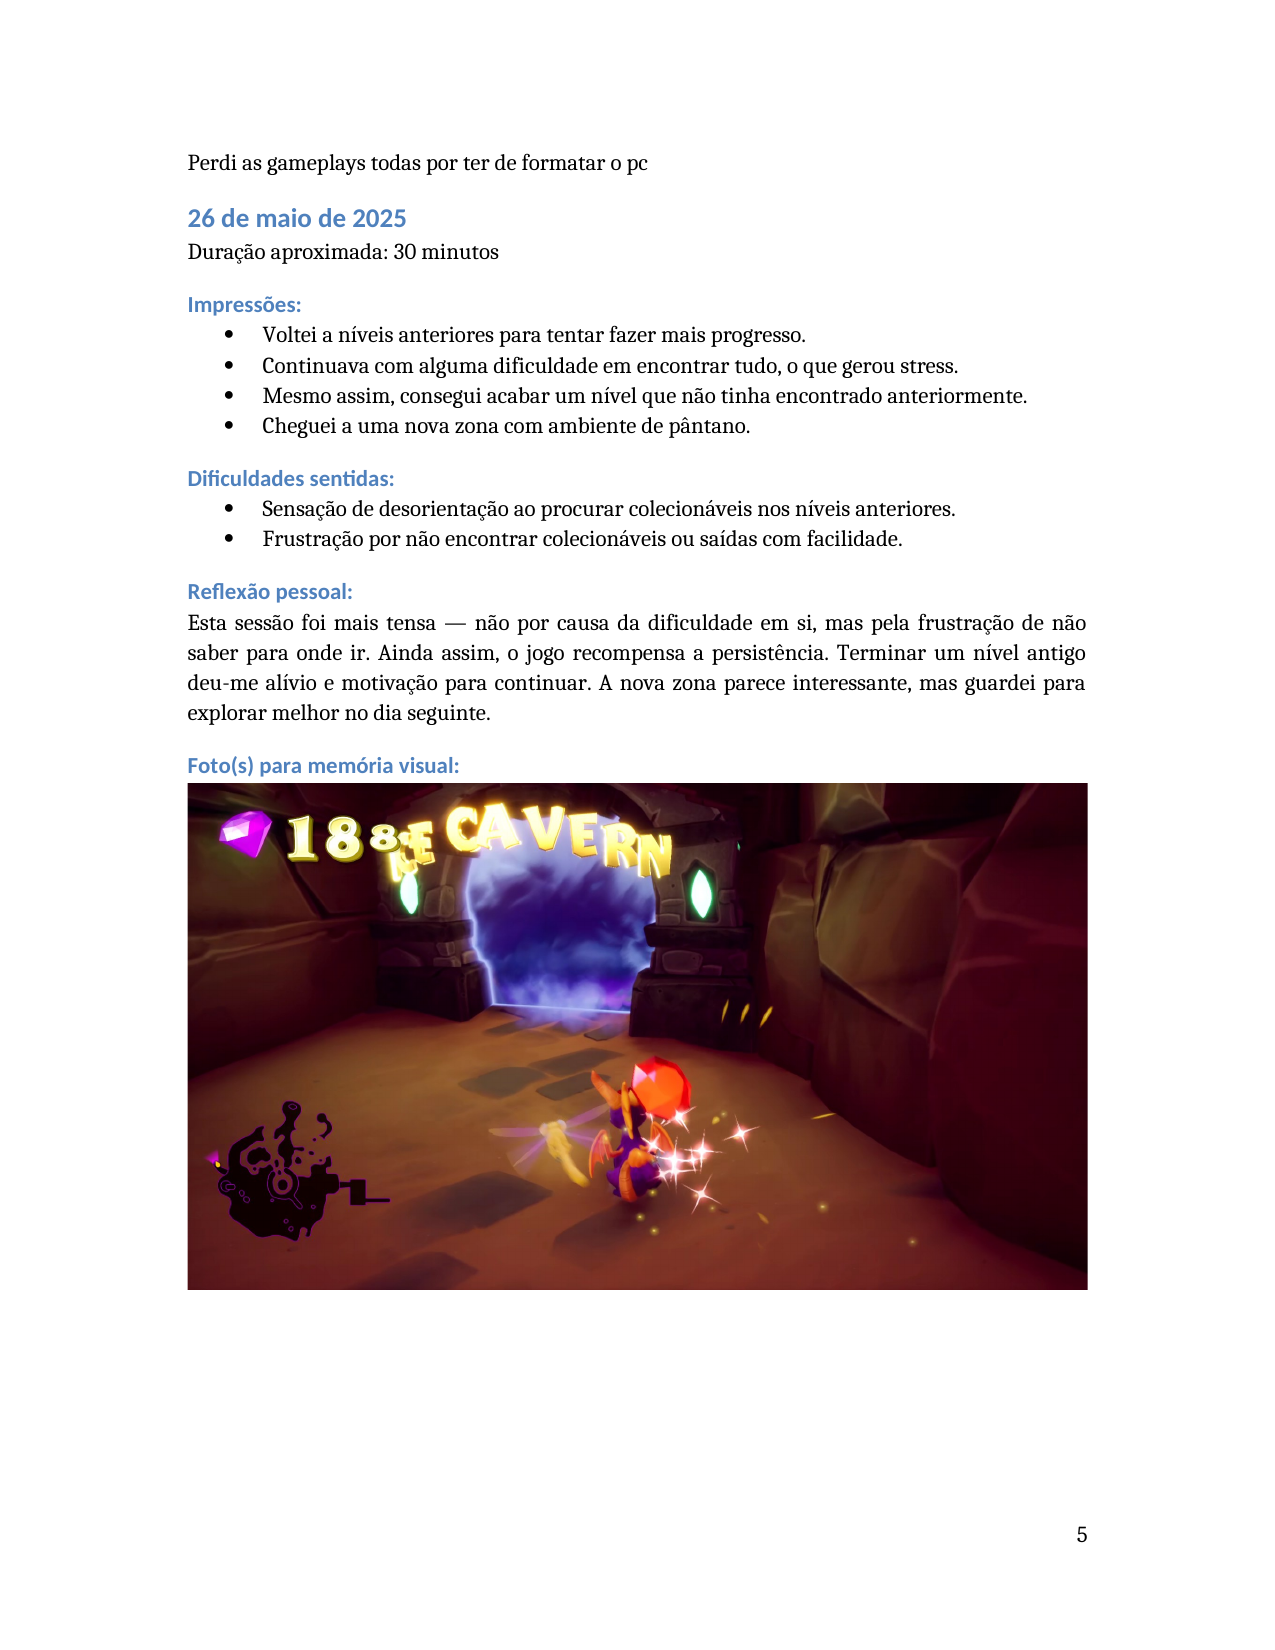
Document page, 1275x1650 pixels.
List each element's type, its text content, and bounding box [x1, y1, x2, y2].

subtitle Dificuldades sentidas: [187, 464, 1087, 492]
list Voltei a níveis anteriores para tentar fazer mais progresso. [225, 322, 1087, 348]
list Sensação de desorientação ao procurar colecionáveis nos níveis anteriores. [225, 496, 1087, 522]
subtitle Foto(s) para memória visual: [187, 751, 1087, 779]
subtitle Impressões: [187, 290, 1087, 318]
list Cheguei a uma nova zona com ambiente de pântano. [225, 413, 1087, 439]
list Mesmo assim, consegui acabar um nível que não tinha encontrado anteriormente. [225, 383, 1087, 409]
text Perdi as gameplays todas por ter de formatar o pc [187, 150, 1087, 176]
text Esta sessão foi mais tensa — não por causa da dificuldade em si, mas pela frustração de não saber para onde ir. Ainda assim, o jogo recompensa a persistência. Terminar um nível antigo deu-me alívio e motivação para continuar. A nova zona parece interessante, mas guardei para explorar melhor no dia seguinte. [187, 609, 1087, 726]
subtitle 26 de maio de 2025 [187, 201, 1087, 234]
list Frustração por não encontrar colecionáveis ou saídas com facilidade. [225, 526, 1087, 553]
list Continuava com alguma dificuldade em encontrar tudo, o que gerou stress. [225, 352, 1087, 379]
picture [187, 783, 1088, 1290]
subtitle Reflexão pessoal: [187, 577, 1087, 605]
text Duração aproximada: 30 minutos [187, 239, 1087, 265]
